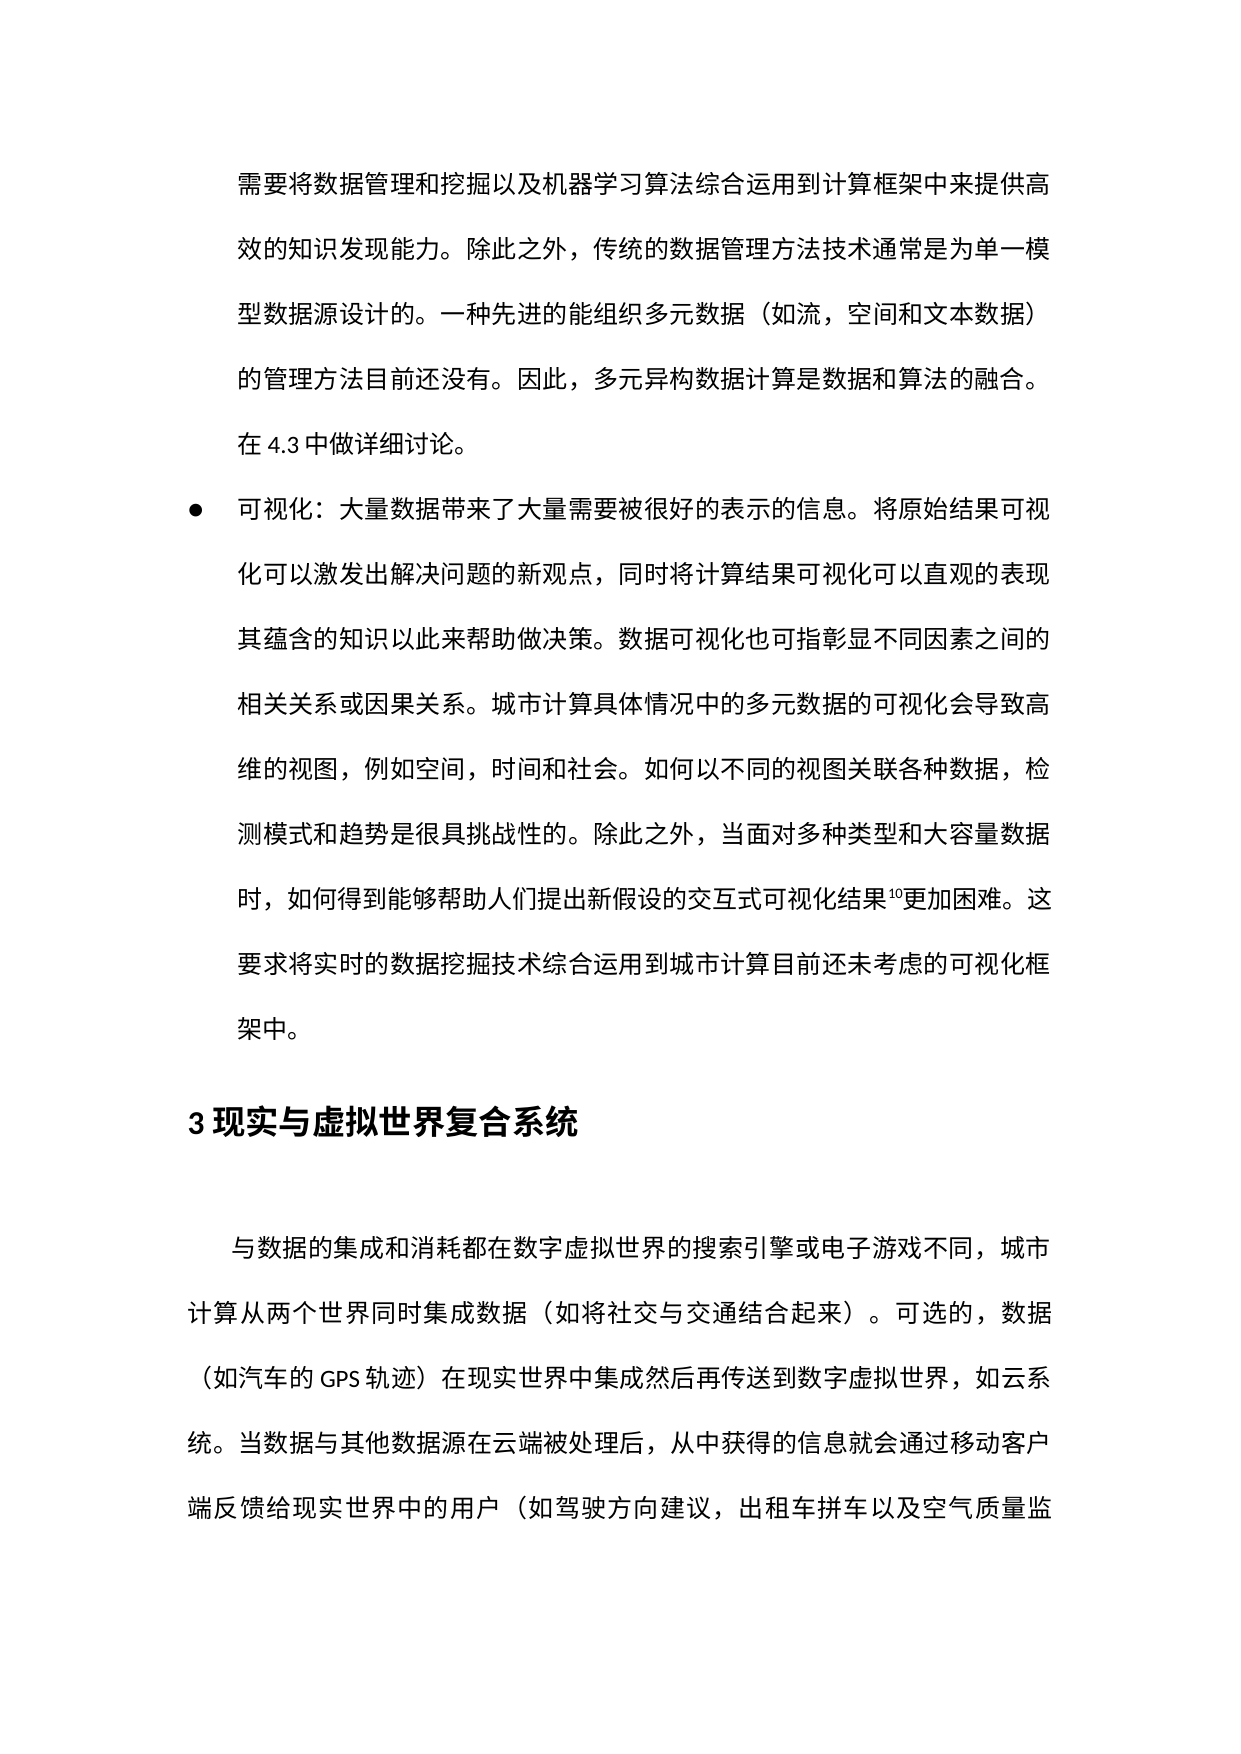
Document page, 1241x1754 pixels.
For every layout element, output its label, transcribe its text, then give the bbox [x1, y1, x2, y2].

list 可视化：大量数据带来了大量需要被很好的表示的信息。将原始结果可视化可以激发出解决问题的新观点，同时将计算结果可视化可以直观的表现其蕴含的知识以此来帮助做决策。数据可视化也可指彰显不同因素之间的相关关系或因果关系。城市计算具体情况中的多元数据的可视化会导致高维的视图，例如空间，时间和社会。如何以不同的视图关联各种数据，检测模式和趋势是很具挑战性的。除此之外，当面对多种类型和大容量数据时，如何得到能够帮助人们提出新假设的交互式可视化结果更加困难。这要求将实时的数据挖掘技术综合运用到城市计算目前还未考虑的可视化框架中。 [187, 475, 1053, 1060]
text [187, 1214, 1053, 1539]
subtitle 3 现实与虚拟世界复合系统 [187, 1087, 1053, 1152]
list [187, 150, 1053, 475]
